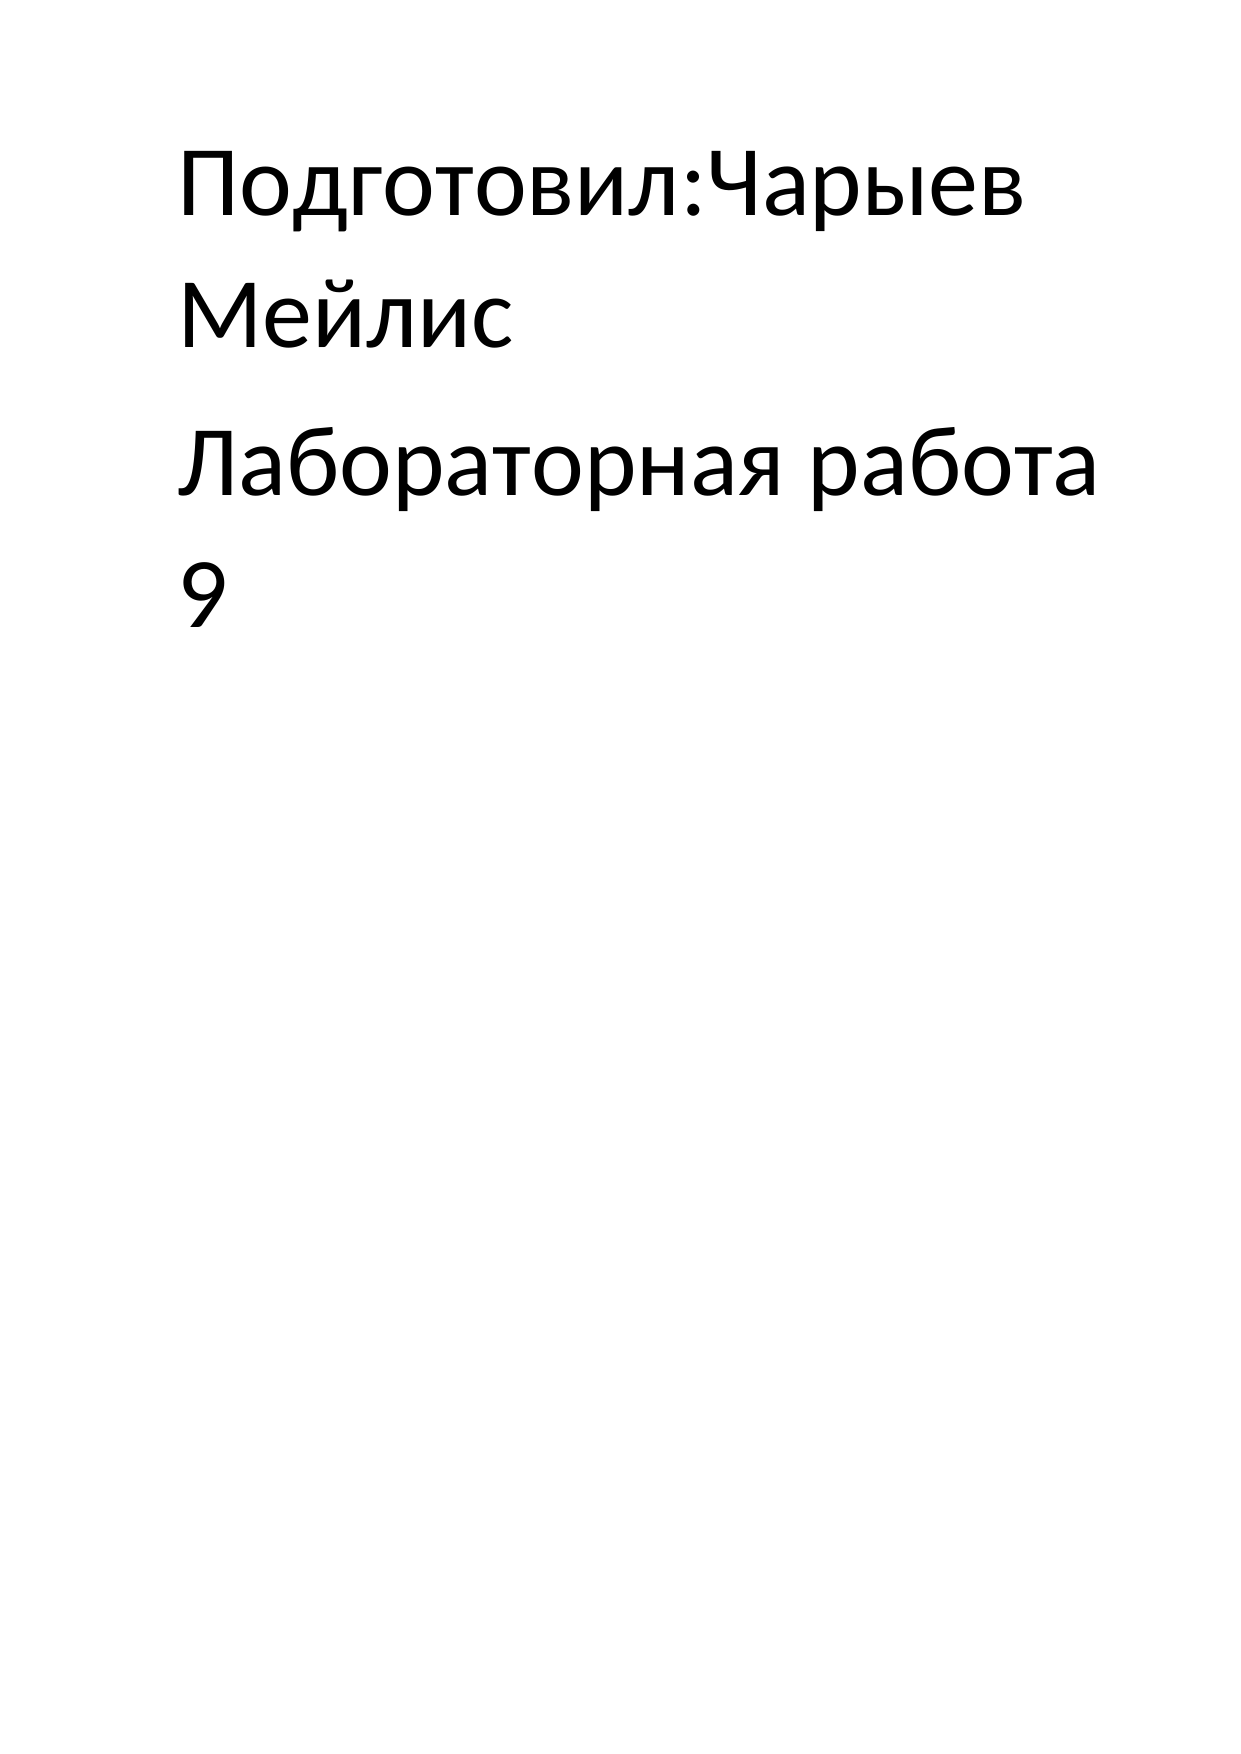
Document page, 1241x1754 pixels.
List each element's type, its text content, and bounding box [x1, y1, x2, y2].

text Подготовил:Чарыев Мейлис [177, 118, 1152, 372]
text Лабораторная работа 9 [177, 398, 1152, 652]
